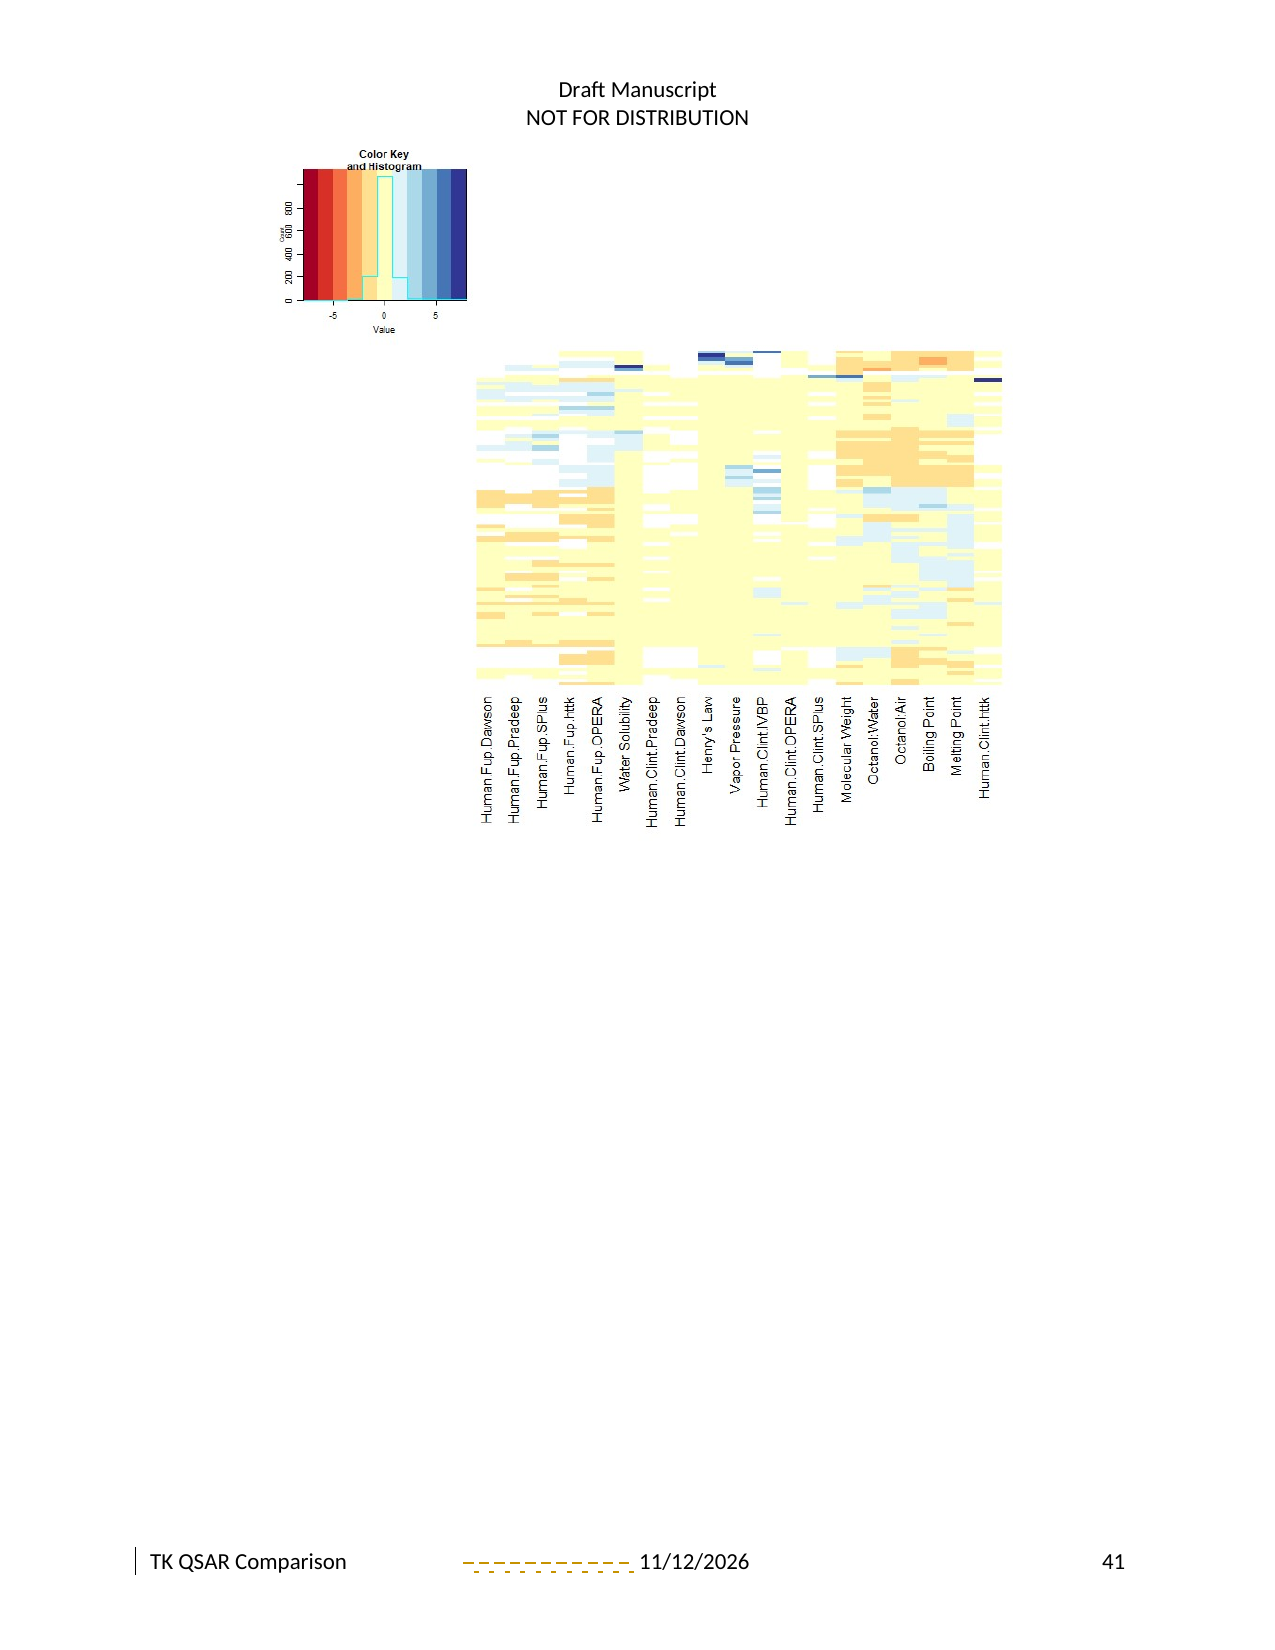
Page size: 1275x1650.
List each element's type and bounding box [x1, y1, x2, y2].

picture [262, 150, 1013, 854]
